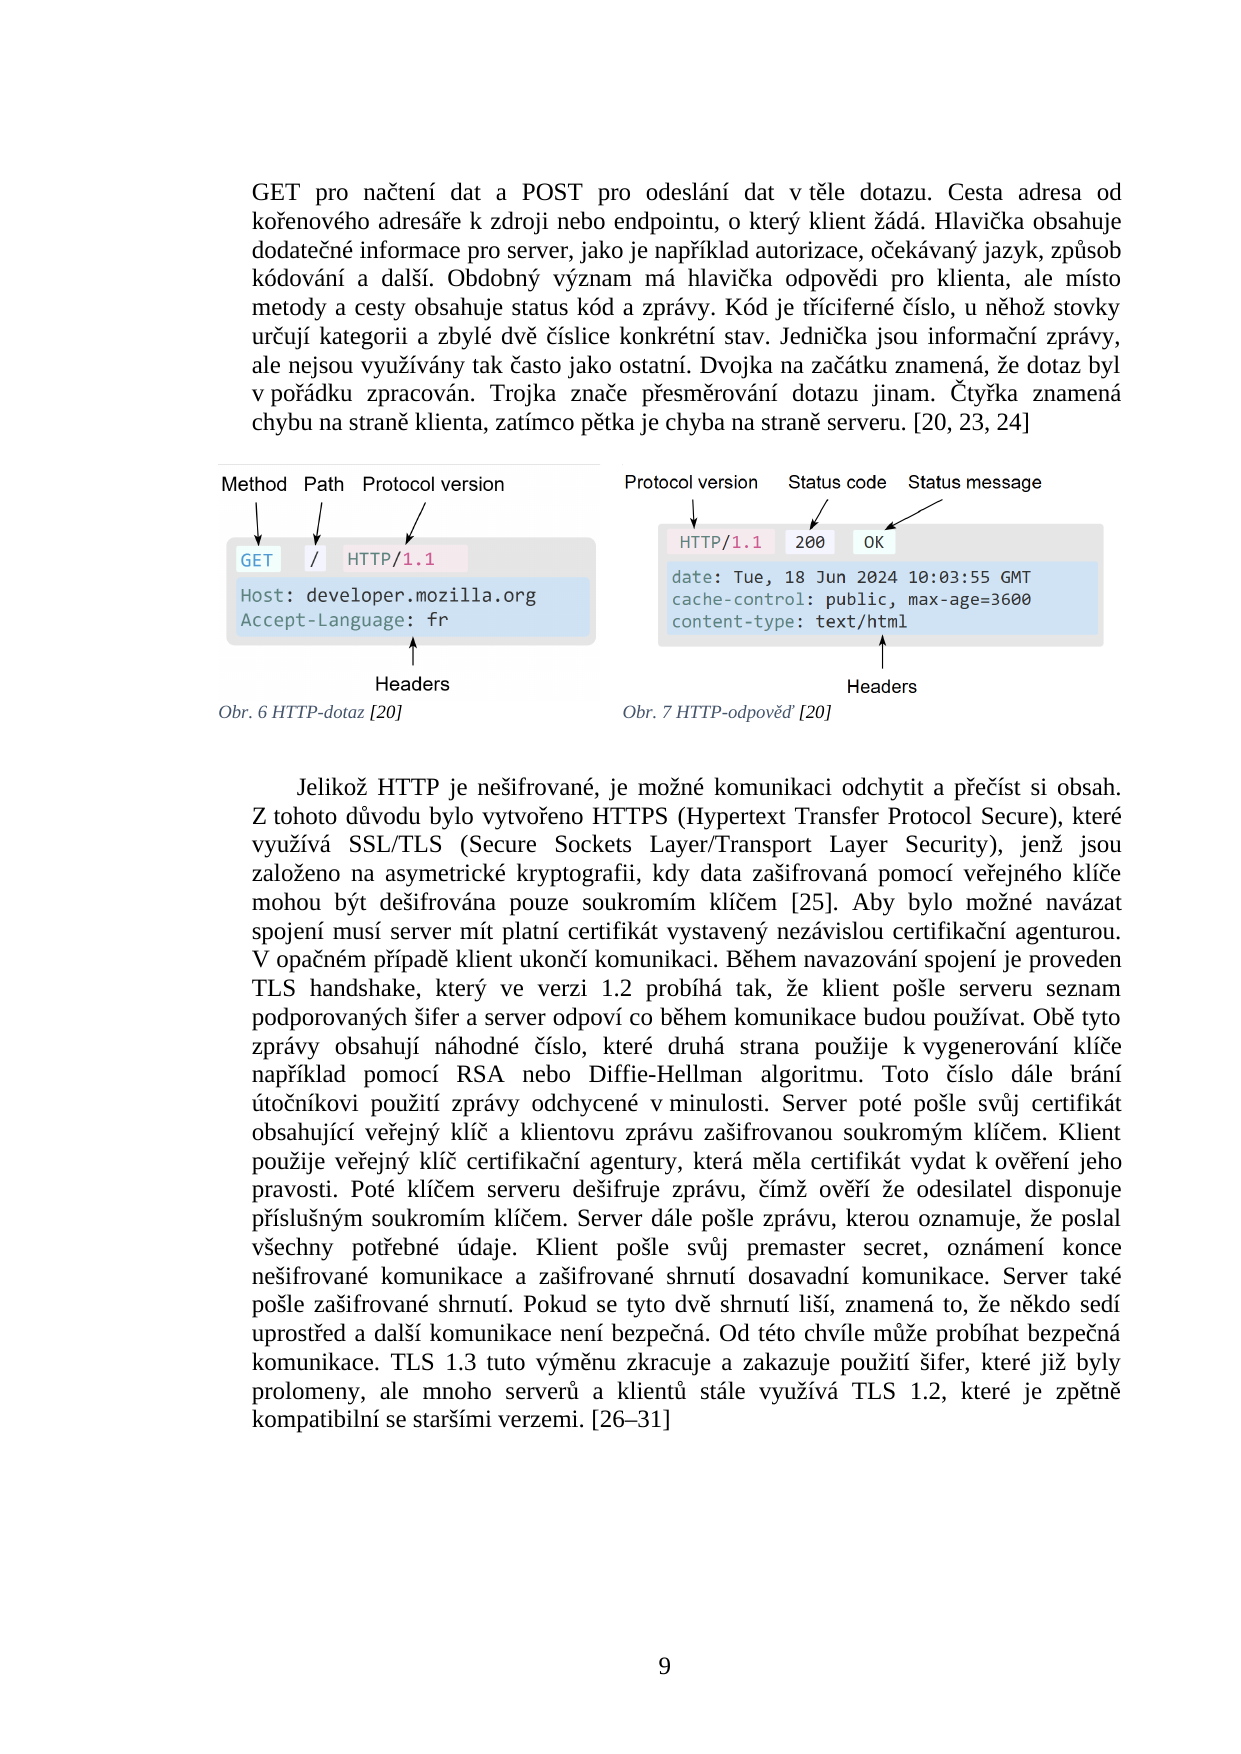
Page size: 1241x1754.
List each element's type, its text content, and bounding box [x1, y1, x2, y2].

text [252, 177, 1122, 436]
text Jelikož HTTP je nešifrované, je možné komunikaci odchytit a přečíst si obsah. Z tohoto důvodu bylo vytvořeno HTTPS (Hypertext Transfer Protocol Secure), které využívá SSL/TLS (Secure Sockets Layer/Transport Layer Security), jenž jsou založeno na asymetrické kryptografii, kdy data zašifrovaná pomocí veřejného klíče mohou být dešifrována pouze soukromím klíčem . Aby bylo možné navázat spojení musí server mít platní certifikát vystavený nezávislou certifikační agenturou. V opačném případě klient ukončí komunikaci. Během navazování spojení je proveden TLS handshake, který ve verzi 1.2 probíhá tak, že klient pošle serveru seznam podporovaných šifer a server odpoví co během komunikace budou používat. Obě tyto zprávy obsahují náhodné číslo, které druhá strana použije k vygenerování klíče například pomocí RSA nebo Diffie-Hellman algoritmu. Toto číslo dále brání útočníkovi použití zprávy odchycené v minulosti. Server poté pošle svůj certifikát obsahující veřejný klíč a klientovu zprávu zašifrovanou soukromým klíčem. Klient použije veřejný klíč certifikační agentury, která měla certifikát vydat k ověření jeho pravosti. Poté klíčem serveru dešifruje zprávu, čímž ověří že odesilatel disponuje příslušným soukromím klíčem. Server dále pošle zprávu, kterou oznamuje, že poslal všechny potřebné údaje. Klient pošle svůj premaster secret, oznámení konce nešifrované komunikace a zašifrované shrnutí dosavadní komunikace. Server také pošle zašifrované shrnutí. Pokud se tyto dvě shrnutí liší, znamená to, že někdo sedí uprostřed a další komunikace není bezpečná. Od této chvíle může probíhat bezpečná komunikace. TLS 1.3 tuto výměnu zkracuje a zakazuje použití šifer, které již byly prolomeny, ale mnoho serverů a klientů stále využívá TLS 1.2, které je zpětně kompatibilní se staršími verzemi. [252, 772, 1122, 1433]
picture [622, 464, 1112, 701]
table_header Obr. HTTP-odpověď [611, 465, 1122, 743]
table_header Obr. HTTP-dotaz [207, 465, 611, 743]
picture [218, 464, 600, 701]
